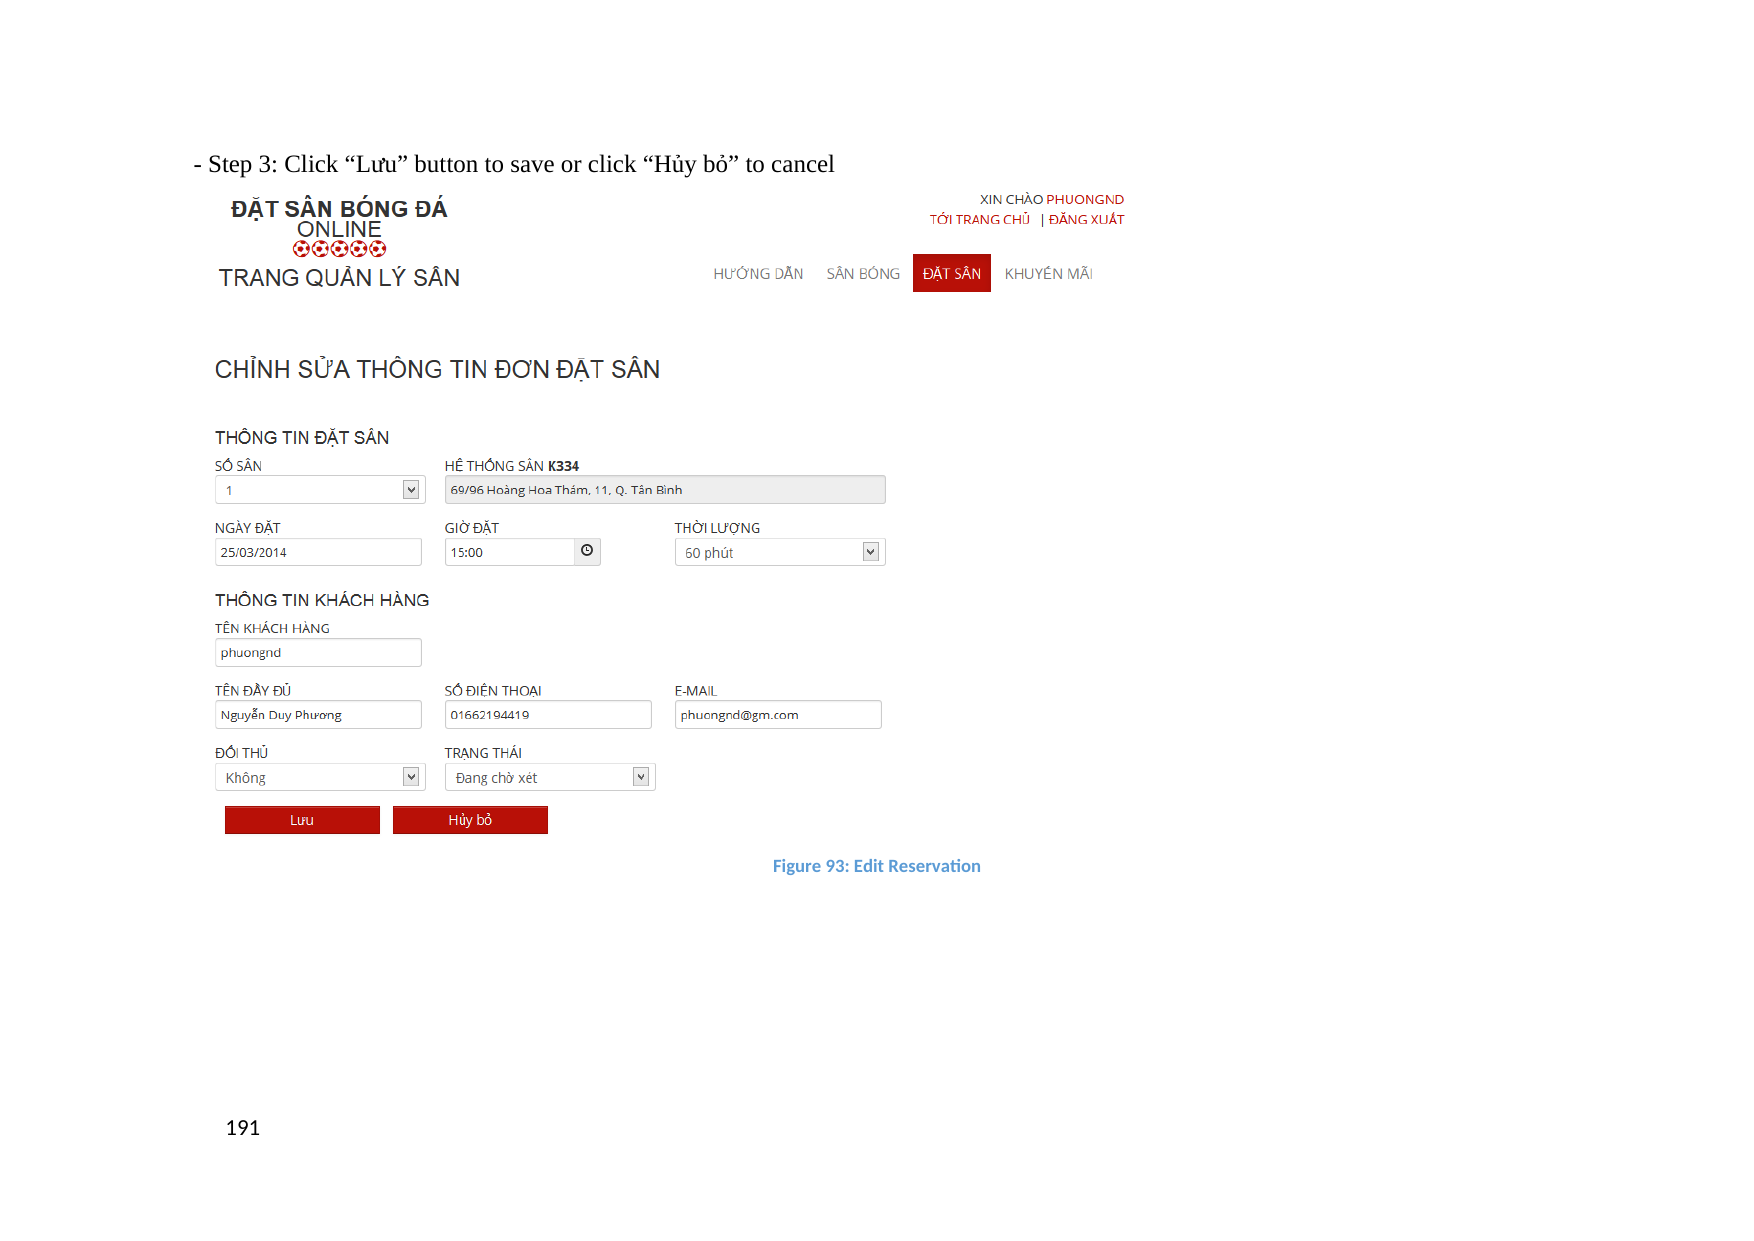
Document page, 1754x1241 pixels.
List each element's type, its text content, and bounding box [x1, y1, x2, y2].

picture [193, 179, 1136, 853]
text - Step 3: Click “Lưu” button to save or click “Hủy bỏ” to cancel [193, 149, 1604, 178]
